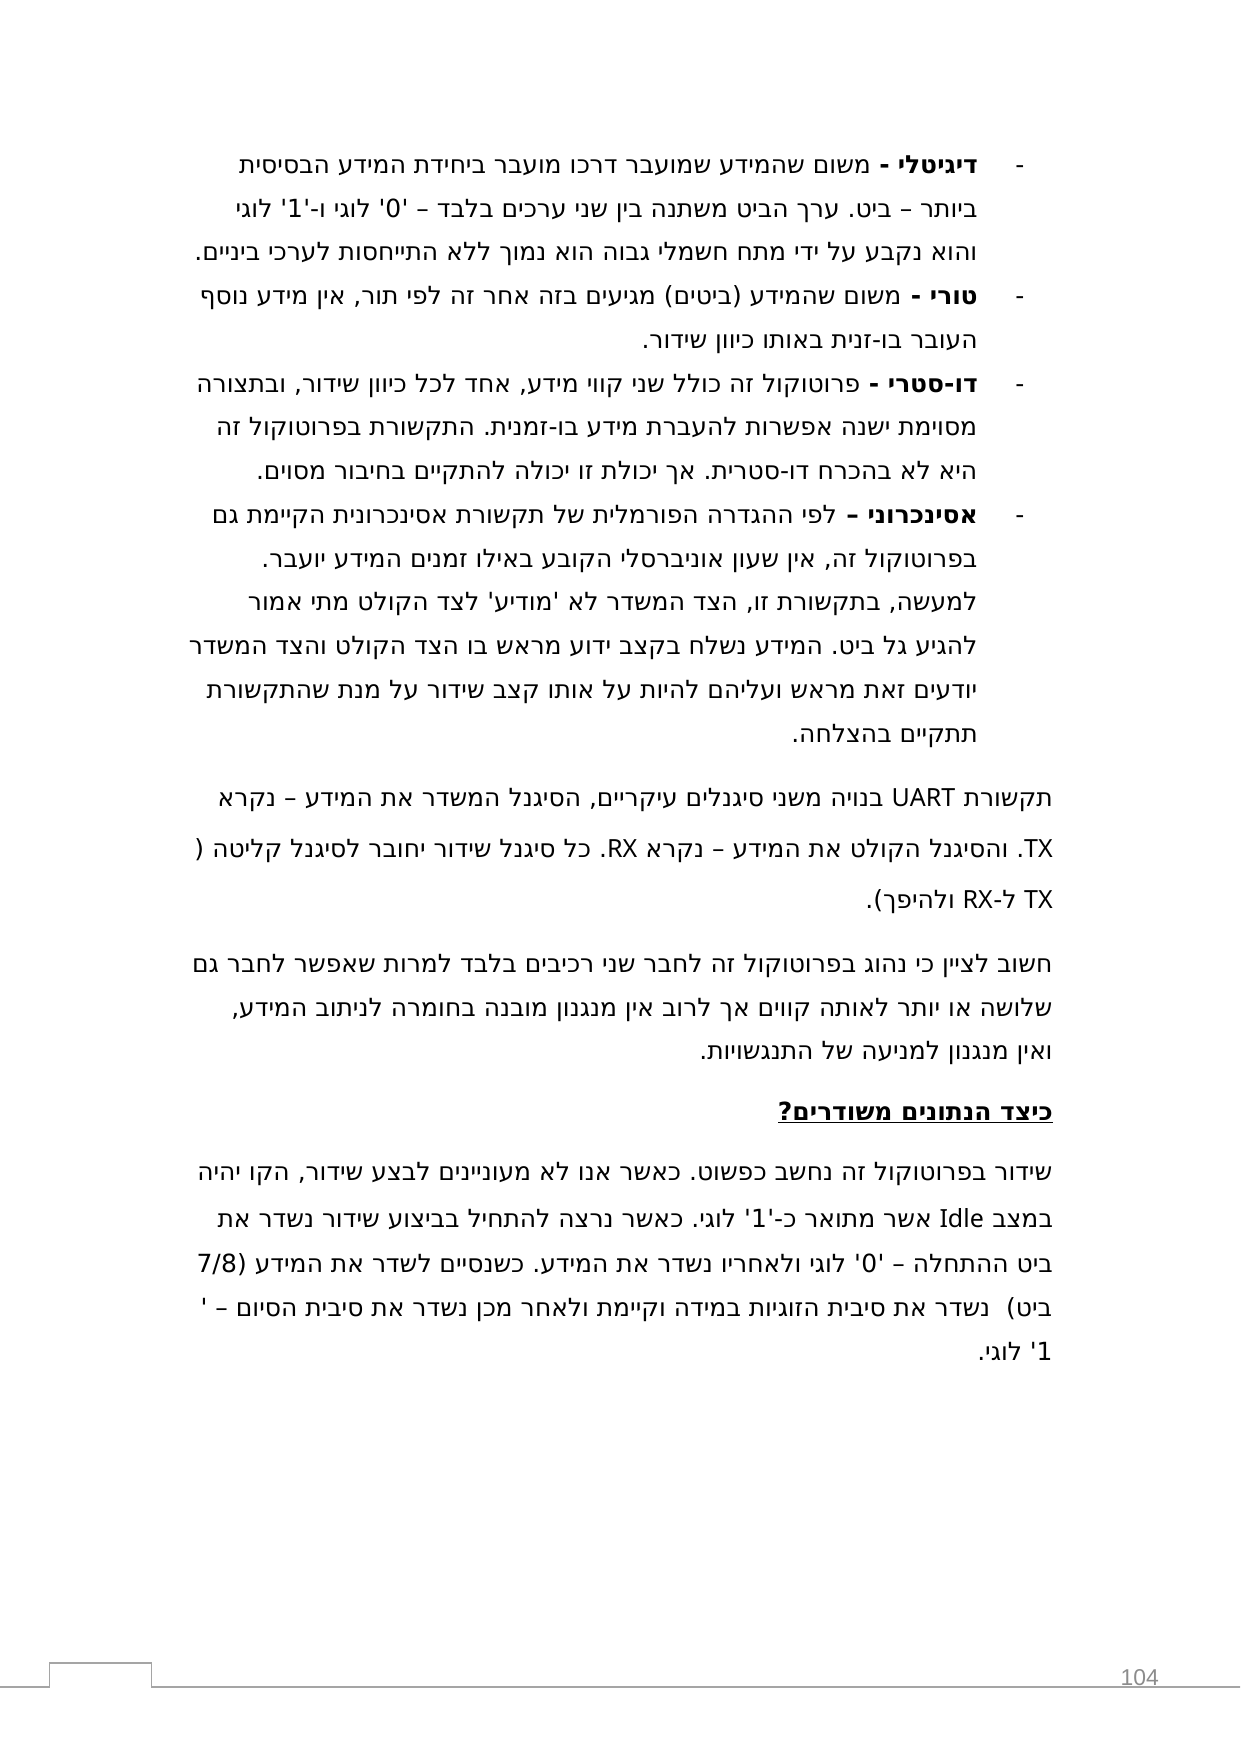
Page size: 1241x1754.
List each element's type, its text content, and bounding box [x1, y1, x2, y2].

text שידור בפרוטוקול זה נחשב כפשוט. כאשר אנו לא מעוניינים לבצע שידור, הקו יהיה במצב Idle אשר מתואר כ-'1' לוגי. כאשר נרצה להתחיל בביצוע שידור נשדר את ביט ההתחלה – '0' לוגי ולאחריו נשדר את המידע. כשנסיים לשדר את המידע (7/8 ביט) נשדר את סיבית הזוגיות במידה וקיימת ולאחר מכן נשדר את סיבית הסיום – '1' לוגי. [187, 1157, 1053, 1366]
list דו-סטרי - פרוטוקול זה כולל שני קווי מידע, אחד לכל כיוון שידור, ובתצורה מסוימת ישנה אפשרות להעברת מידע בו-זמנית. התקשורת בפרוטוקול זה היא לא בהכרח דו-סטרית. אך יכולת זו יכולה להתקיים בחיבור מסוים. [187, 369, 1015, 485]
list טורי - משום שהמידע (ביטים) מגיעים בזה אחר זה לפי תור, אין מידע נוסף העובר בו-זנית באותו כיוון שידור. [187, 281, 1015, 354]
text תקשורת UART בנויה משני סיגנלים עיקריים, הסיגנל המשדר את המידע – נקרא TX. והסיגנל הקולט את המידע – נקרא RX. כל סיגנל שידור יחובר לסיגנל קליטה (TX ל-RX ולהיפך). [187, 779, 1053, 915]
text חשוב לציין כי נהוג בפרוטוקול זה לחבר שני רכיבים בלבד למרות שאפשר לחבר גם שלושה או יותר לאותה קווים אך לרוב אין מנגנון מובנה בחומרה לניתוב המידע, ואין מנגנון למניעה של התנגשויות. [187, 949, 1053, 1066]
list אסינכרוני – לפי ההגדרה הפורמלית של תקשורת אסינכרונית הקיימת גם בפרוטוקול זה, אין שעון אוניברסלי הקובע באילו זמנים המידע יועבר. למעשה, בתקשורת זו, הצד המשדר לא 'מודיע' לצד הקולט מתי אמור להגיע גל ביט. המידע נשלח בקצב ידוע מראש בו הצד הקולט והצד המשדר יודעים זאת מראש ועליהם להיות על אותו קצב שידור על מנת שהתקשורת תתקיים בהצלחה. [187, 500, 1015, 748]
text כיצד הנתונים משודרים? [187, 1097, 1053, 1126]
list דיגיטלי - משום שהמידע שמועבר דרכו מועבר ביחידת המידע הבסיסית ביותר – ביט. ערך הביט משתנה בין שני ערכים בלבד – '0' לוגי ו-'1' לוגי והוא נקבע על ידי מתח חשמלי גבוה הוא נמוך ללא התייחסות לערכי ביניים. [187, 150, 1015, 267]
